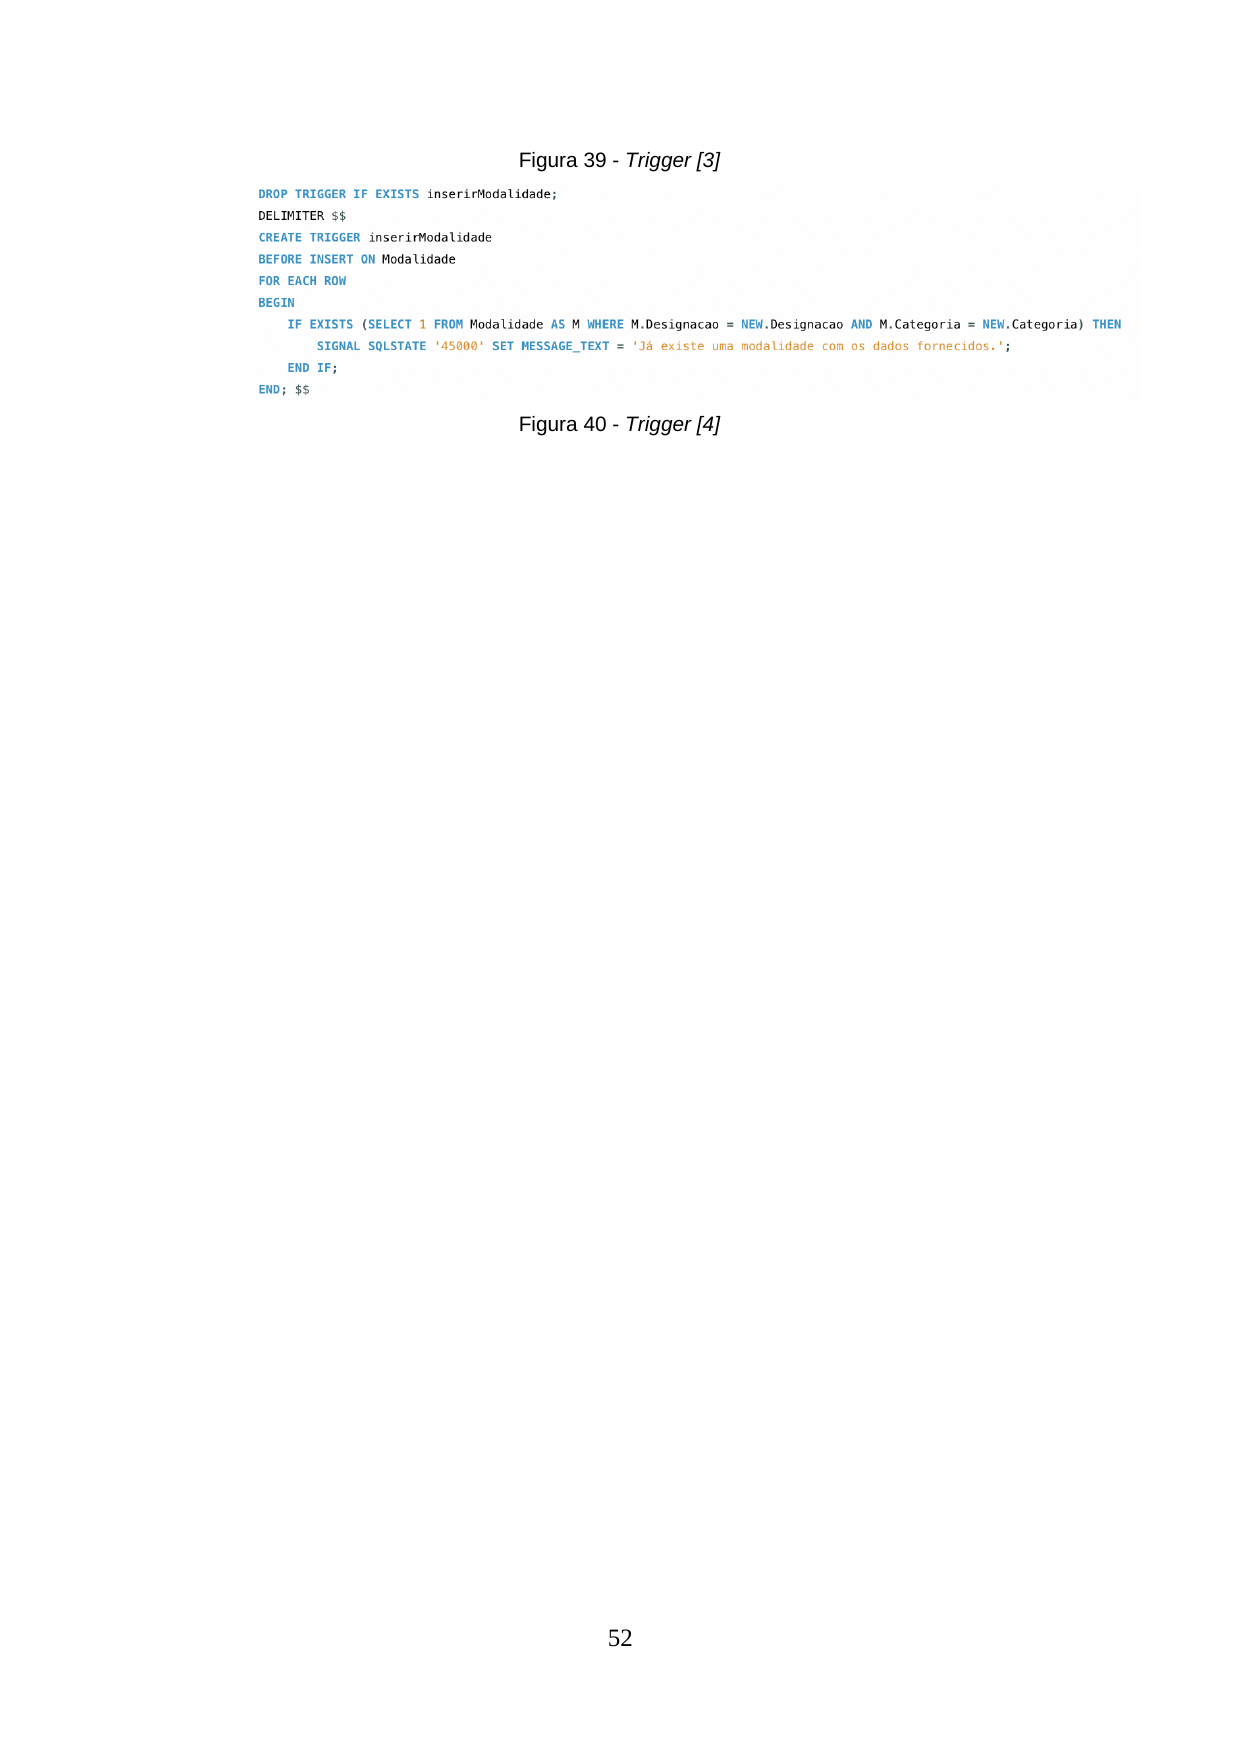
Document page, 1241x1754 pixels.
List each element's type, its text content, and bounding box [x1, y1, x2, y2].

picture [254, 184, 1140, 400]
